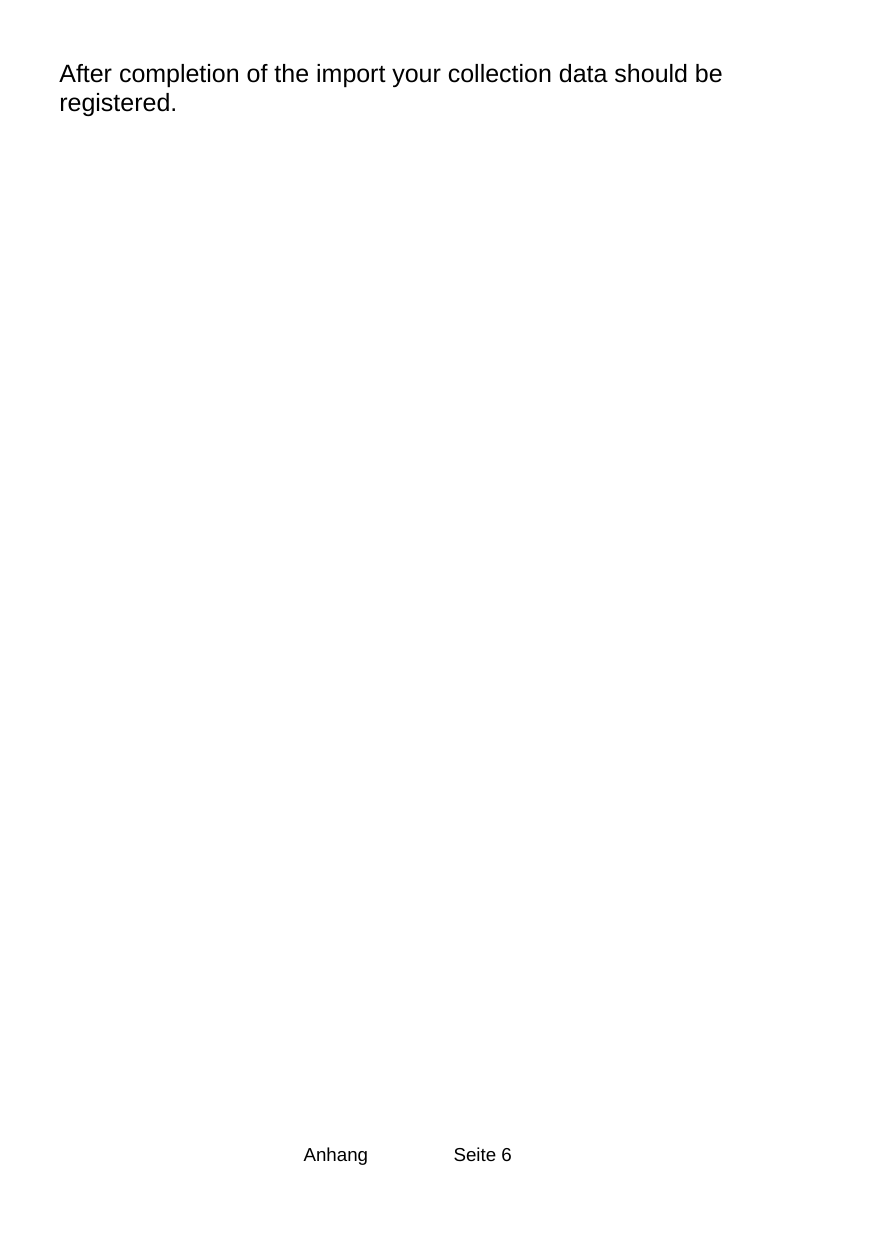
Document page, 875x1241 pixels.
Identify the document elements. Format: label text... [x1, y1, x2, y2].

text After completion of the import your collection data should be registered. [59, 59, 756, 117]
